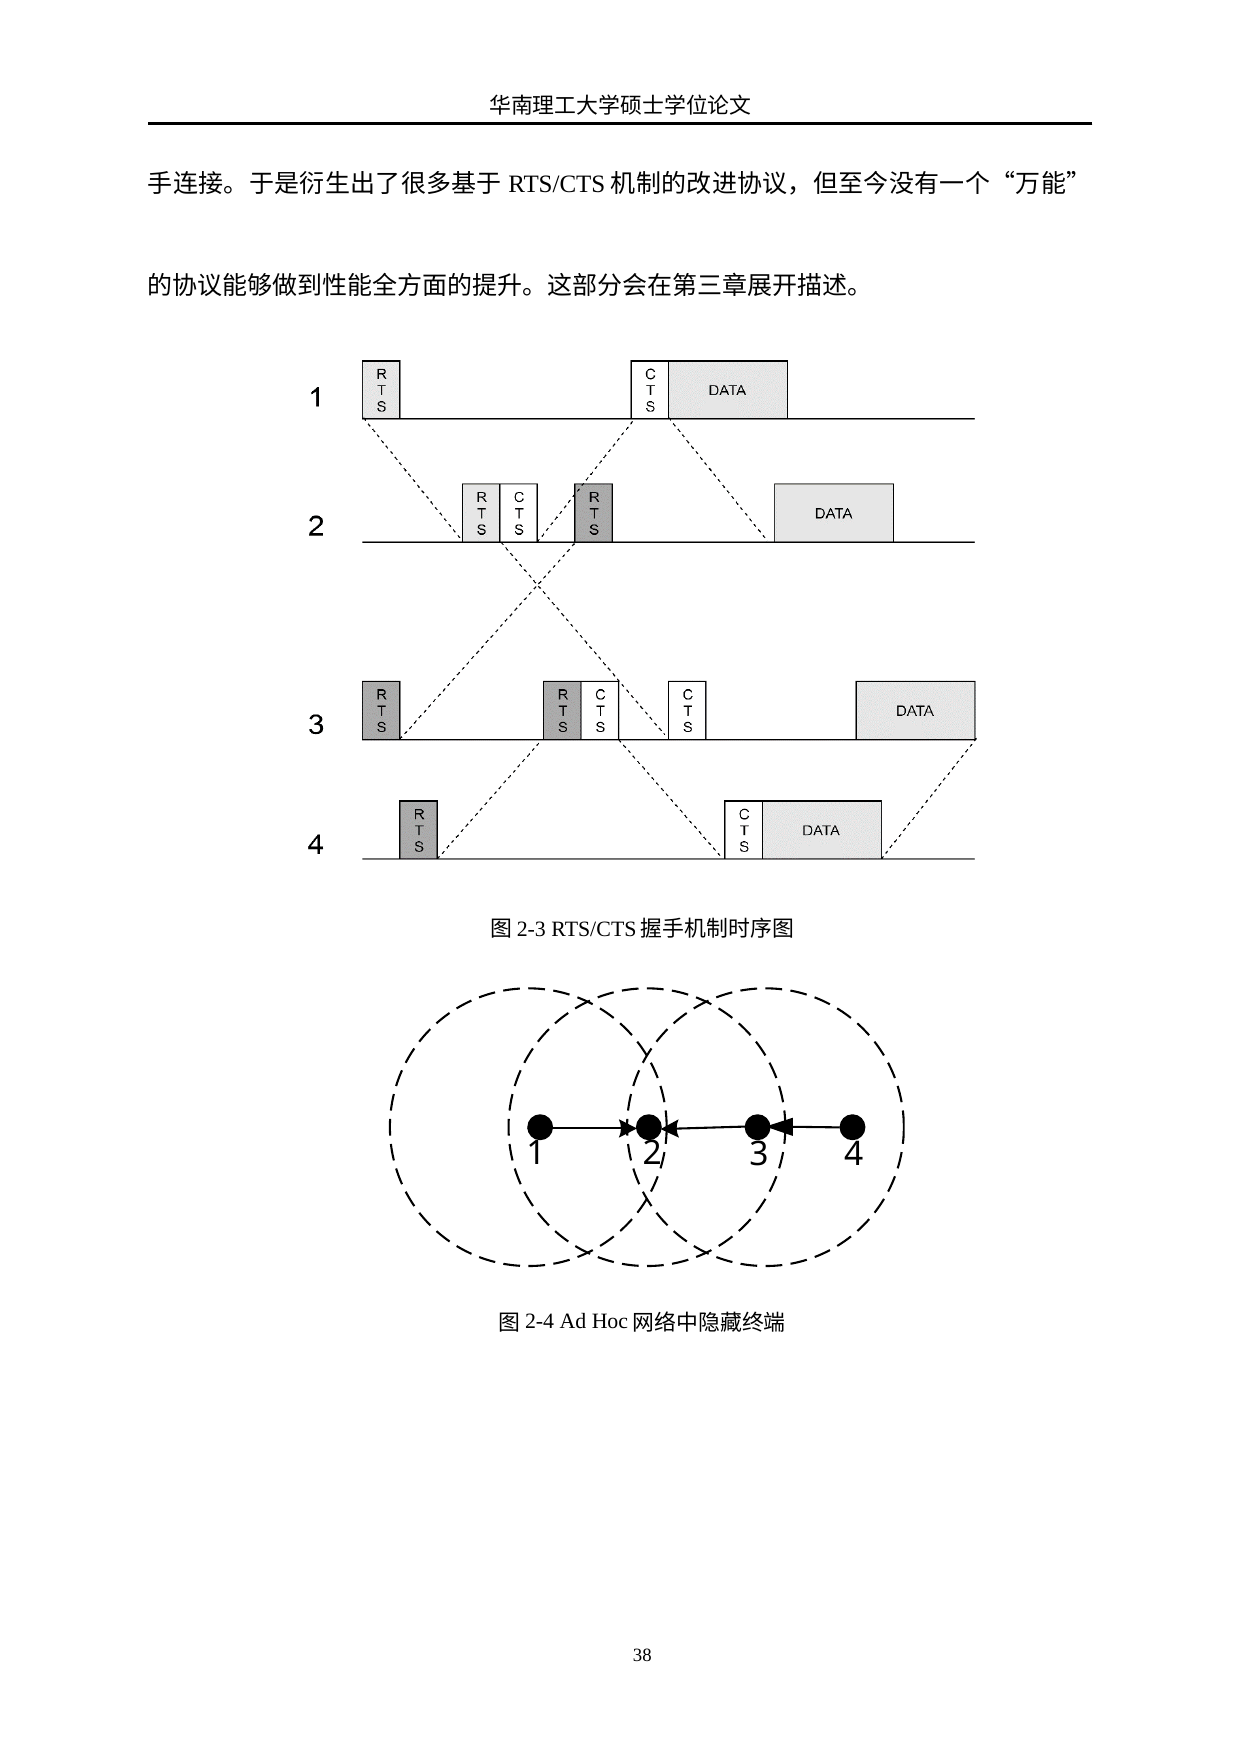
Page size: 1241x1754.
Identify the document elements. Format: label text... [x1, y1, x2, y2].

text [148, 148, 1092, 317]
picture [305, 360, 979, 864]
text 图2-4 Ad Hoc网络中隐藏终端 [148, 1304, 1092, 1338]
text 图2-3 RTS/CTS握手机制时序图 [148, 909, 1092, 943]
